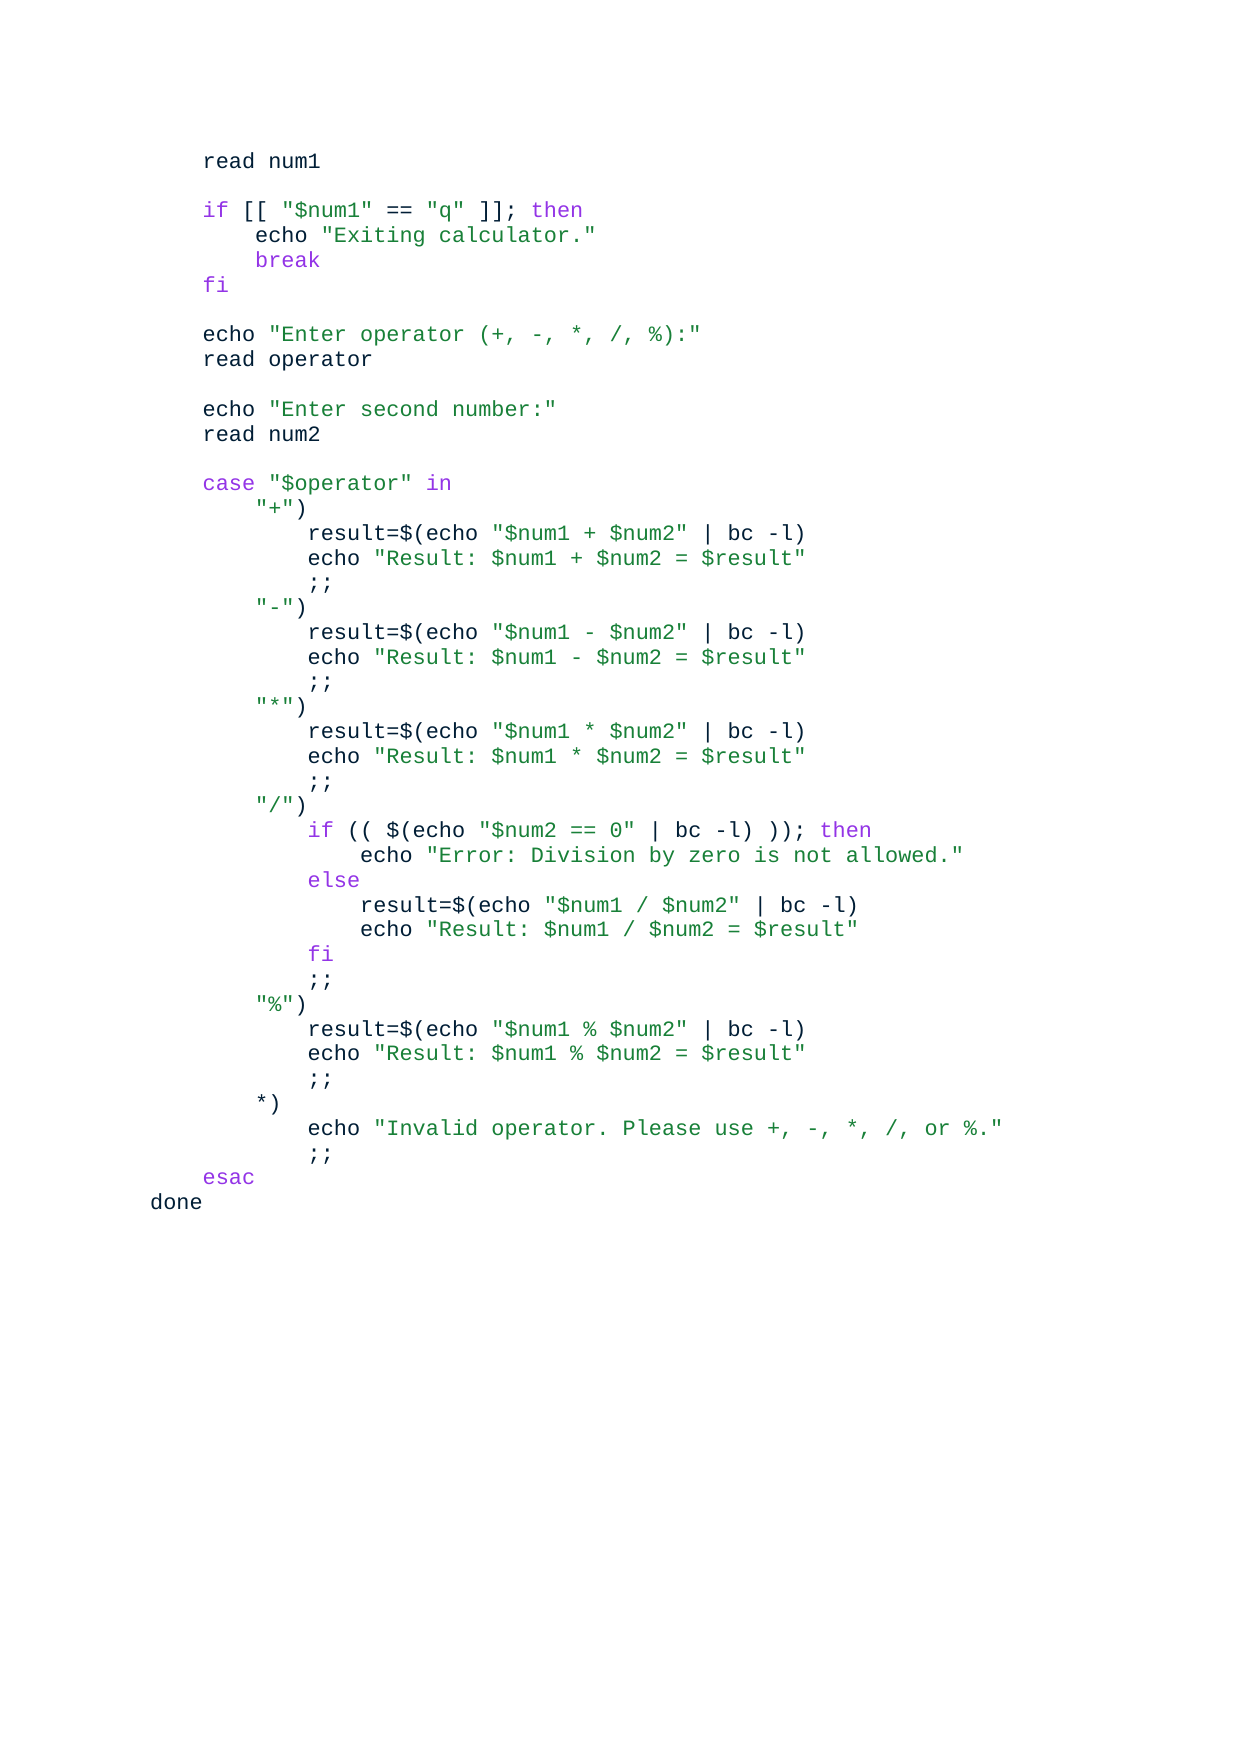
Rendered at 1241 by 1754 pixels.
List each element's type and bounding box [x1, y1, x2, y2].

text [150, 150, 1090, 1216]
